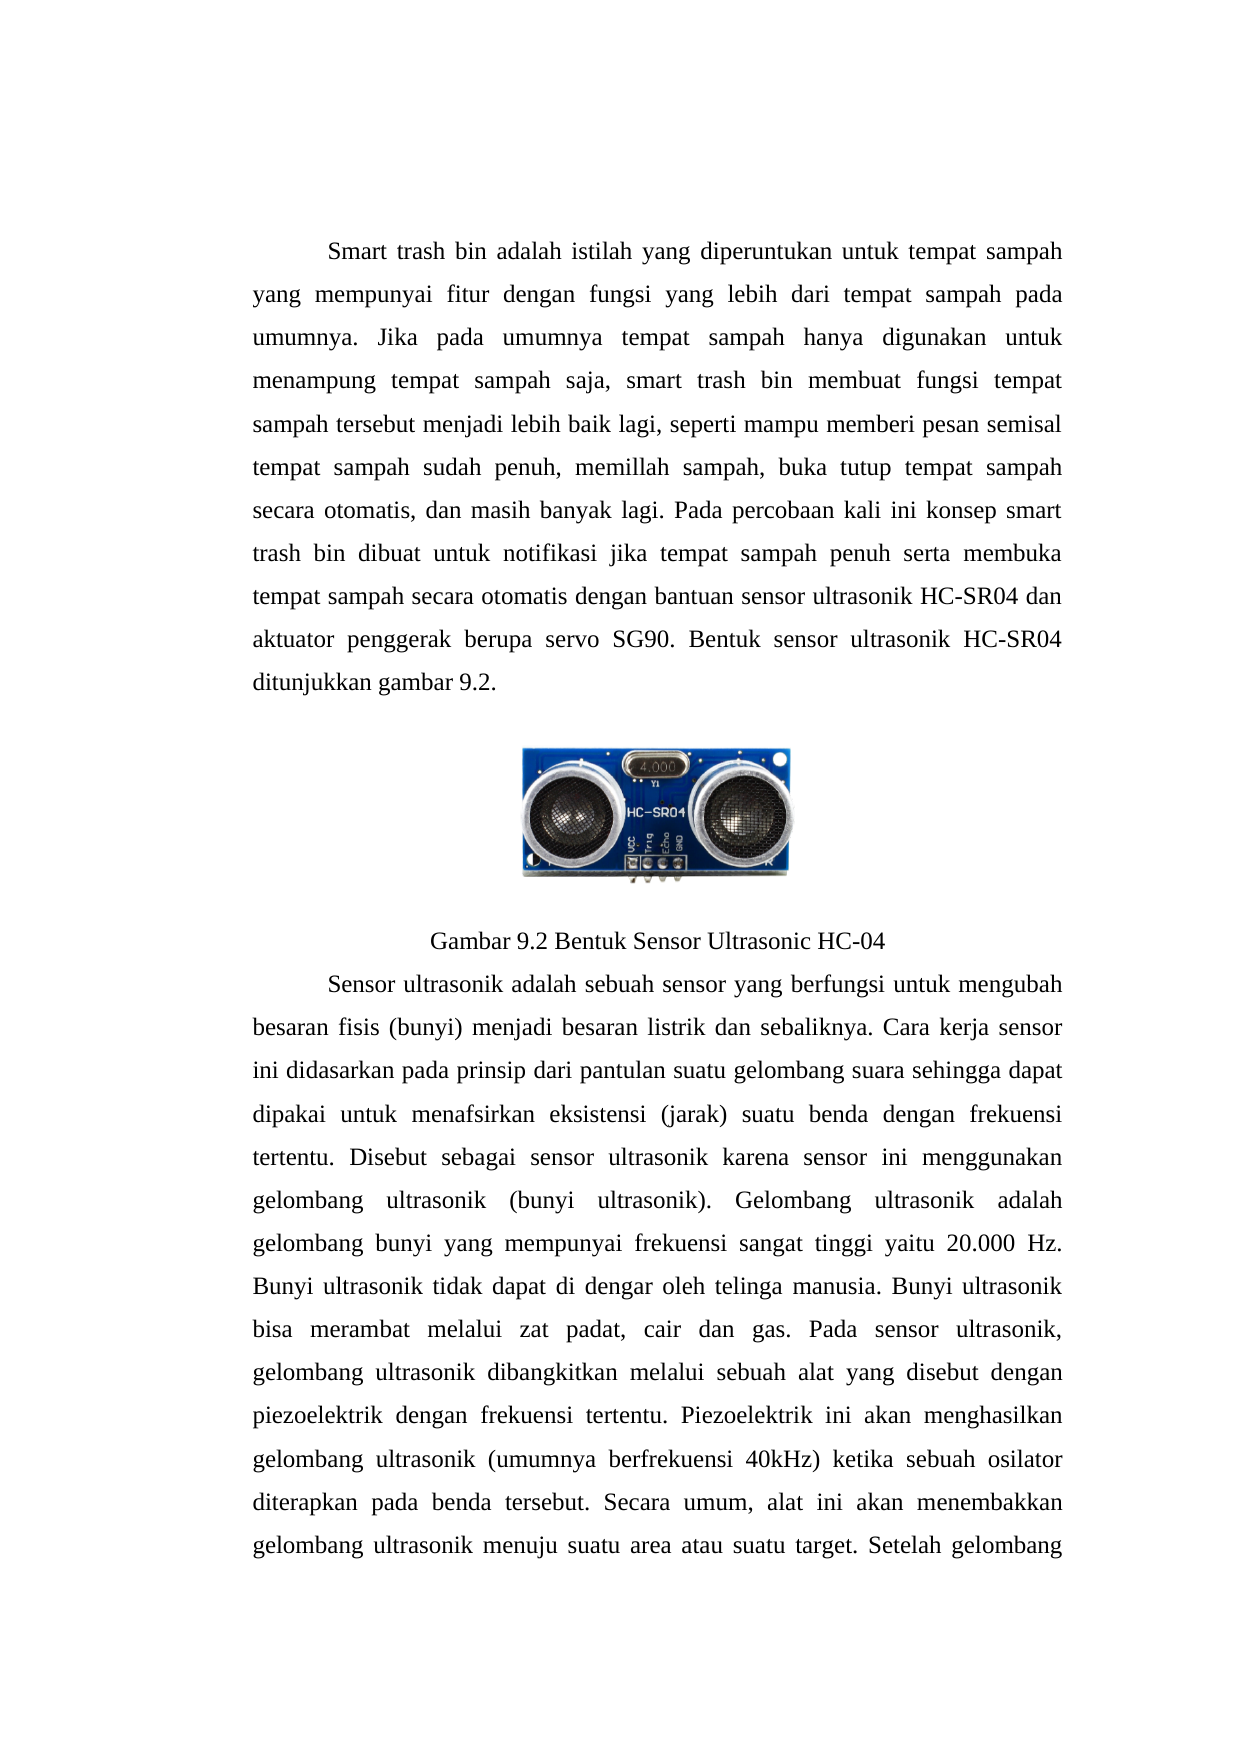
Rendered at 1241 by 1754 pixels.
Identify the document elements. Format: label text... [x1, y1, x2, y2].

text Smart trash bin adalah istilah yang diperuntukan untuk tempat sampah yang mempunyai fitur dengan fungsi yang lebih dari tempat sampah pada umumnya. Jika pada umumnya tempat sampah hanya digunakan untuk menampung tempat sampah saja, smart trash bin membuat fungsi tempat sampah tersebut menjadi lebih baik lagi, seperti mampu memberi pesan semisal tempat sampah sudah penuh, memillah sampah, buka tutup tempat sampah secara otomatis, dan masih banyak lagi. Pada percobaan kali ini konsep smart trash bin dibuat untuk notifikasi jika tempat sampah penuh serta membuka tempat sampah secara otomatis dengan bantuan sensor ultrasonik HC-SR04 dan aktuator penggerak berupa servo SG90. Bentuk sensor ultrasonik HC-SR04 ditunjukkan gambar 9.2. [252, 236, 1063, 696]
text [252, 969, 1063, 1559]
picture [501, 710, 814, 913]
text Gambar 9.2 Bentuk Sensor Ultrasonic HC-04 [177, 926, 1063, 955]
